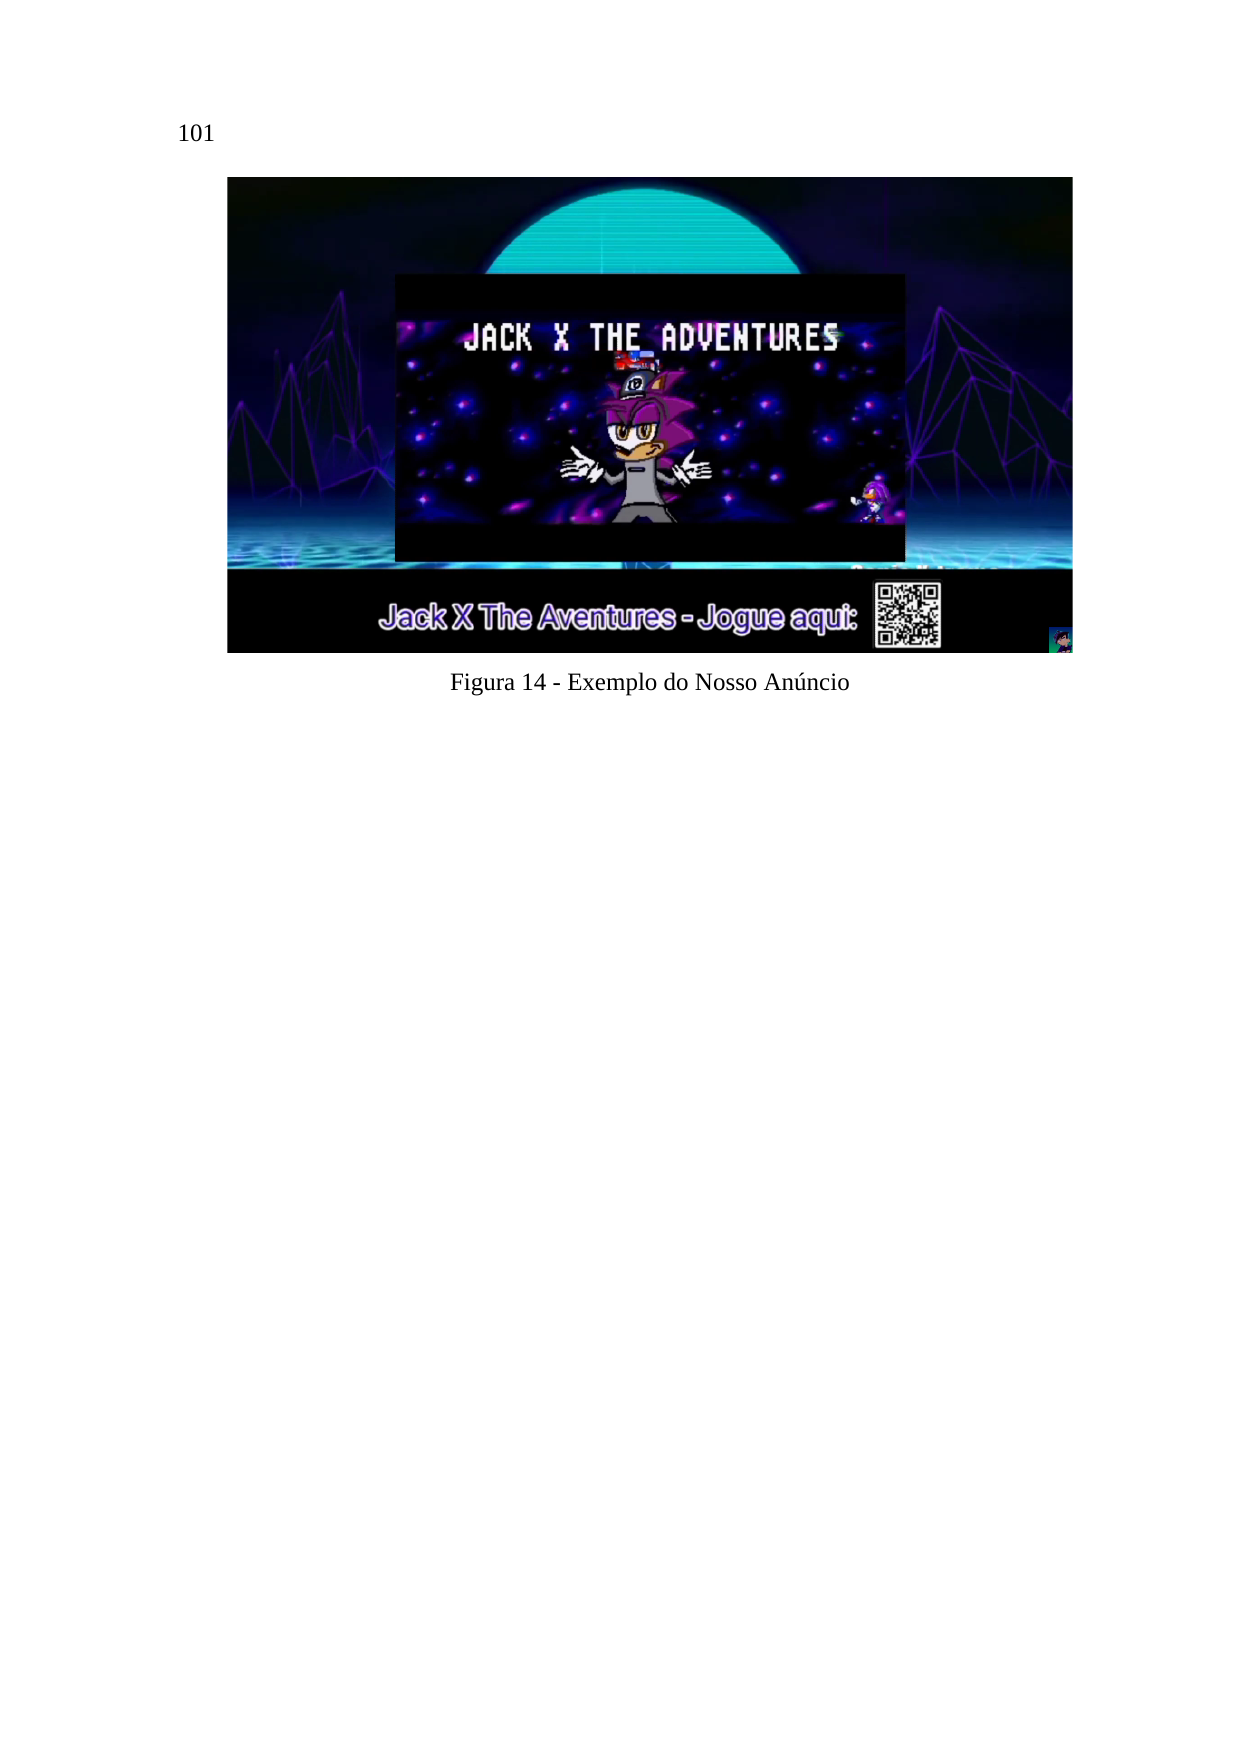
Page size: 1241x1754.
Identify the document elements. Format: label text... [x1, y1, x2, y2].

text Figura 14 - Exemplo do Nosso Anúncio [177, 667, 1122, 696]
picture [227, 177, 1073, 653]
